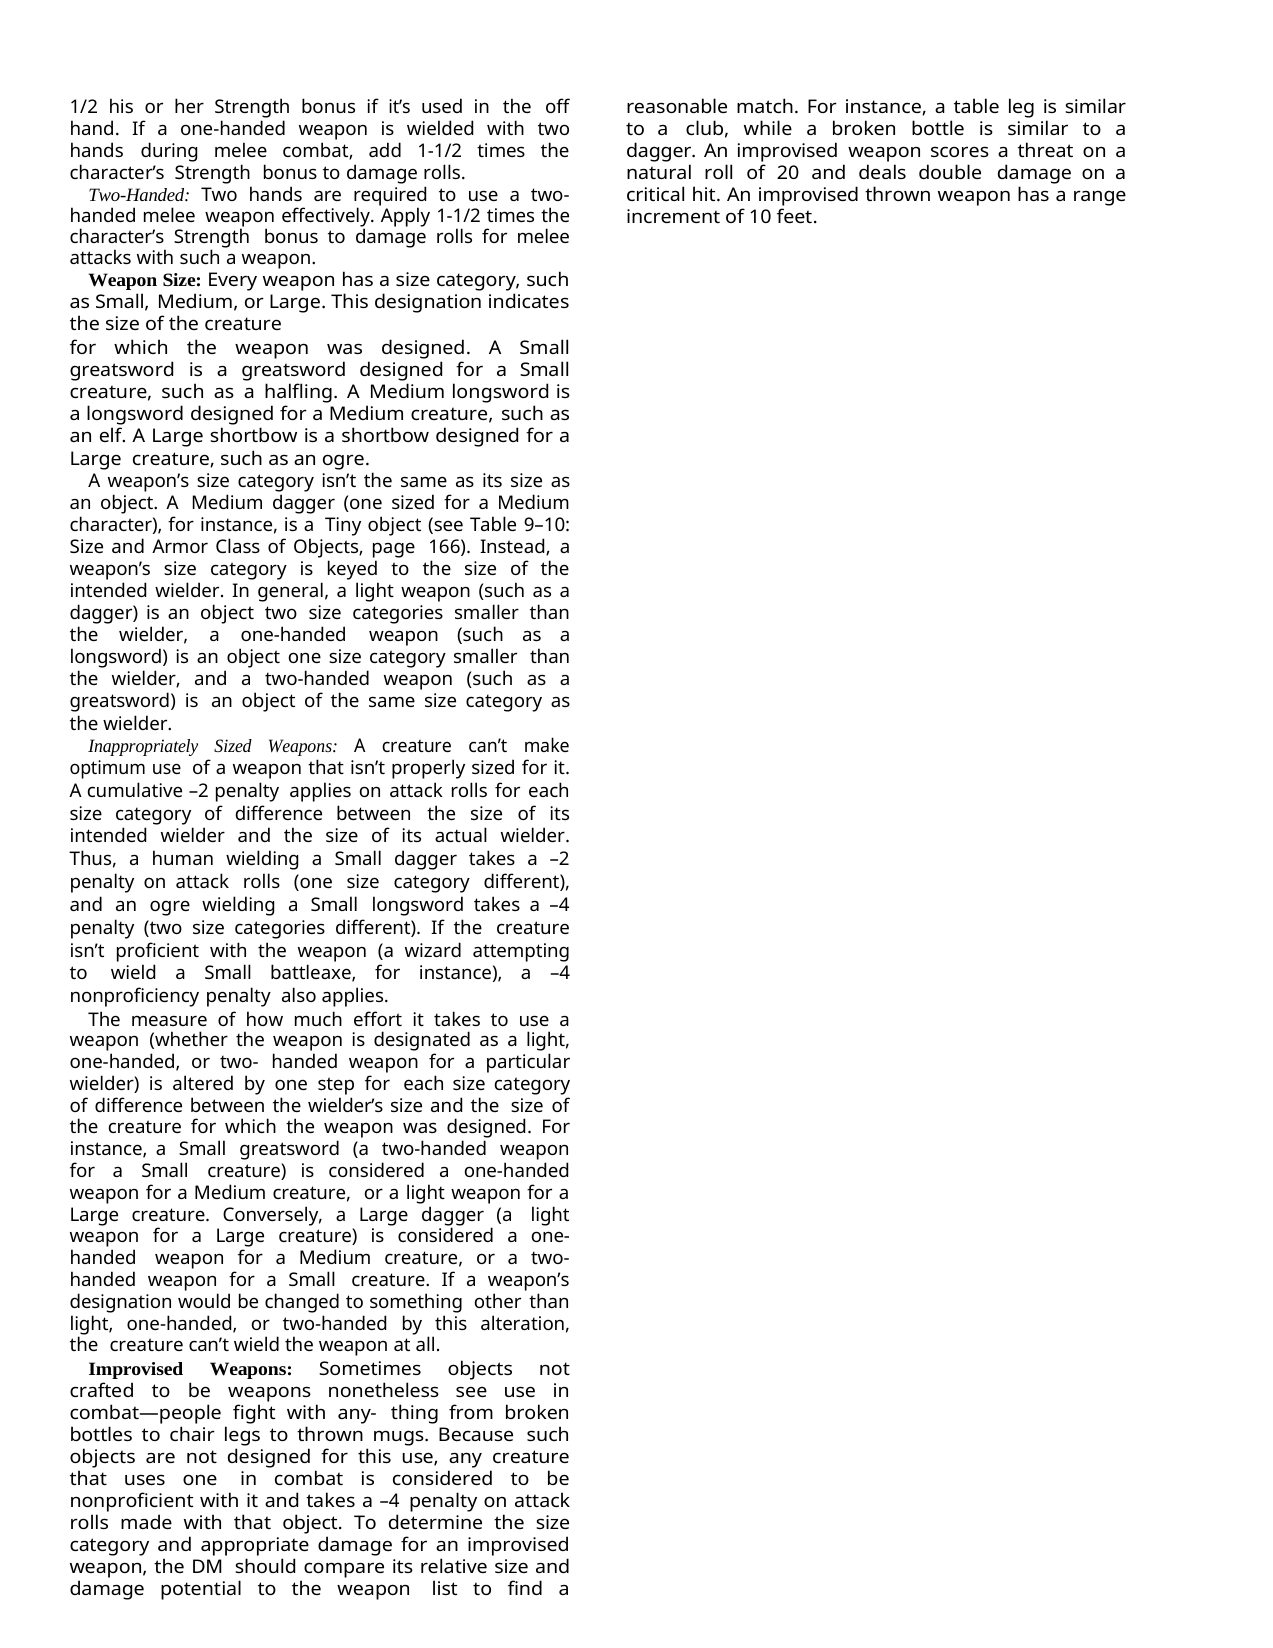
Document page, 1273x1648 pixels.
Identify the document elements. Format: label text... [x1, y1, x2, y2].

text Inappropriately Sized Weapons: A creature can’t make optimum use of a weapon that isn’t properly sized for it. A cumulative –2 penalty applies on attack rolls for each size category of difference between the size of its intended wielder and the size of its actual wielder. Thus, a human wielding a Small dagger takes a –2 penalty on attack rolls (one size category different), and an ogre wielding a Small longsword takes a –4 penalty (two size categories different). If the creature isn’t proficient with the weapon (a wizard attempting to wield a Small battleaxe, for instance), a –4 nonproficiency penalty also applies. [69, 734, 570, 1008]
text Weapon Size: Every weapon has a size category, such as Small, Medium, or Large. This designation indicates the size of the creature [69, 269, 570, 336]
text for which the weapon was designed. A Small greatsword is a greatsword designed for a Small creature, such as a halfling. A Medium longsword is a longsword designed for a Medium creature, such as an elf. A Large shortbow is a shortbow designed for a Large creature, such as an ogre. [69, 337, 570, 469]
text Improvised Weapons: Sometimes objects not crafted to be weapons nonetheless see use in combat—people fight with any- thing from broken bottles to chair legs to thrown mugs. Because such objects are not designed for this use, any creature that uses one in combat is considered to be nonproficient with it and takes a –4 penalty on attack rolls made with that object. To determine the size category and appropriate damage for an improvised weapon, the DM should compare its relative size and damage potential to the weapon list to find a reasonable match. For instance, a table leg is similar to a club, while a broken bottle is similar to a dagger. An improvised weapon scores a threat on a natural roll of 20 and deals double damage on a critical hit. An improvised thrown weapon has a range increment of 10 feet. [626, 96, 1126, 228]
text Improvised Weapons: Sometimes objects not crafted to be weapons nonetheless see use in combat—people fight with any- thing from broken bottles to chair legs to thrown mugs. Because such objects are not designed for this use, any creature that uses one in combat is considered to be nonproficient with it and takes a –4 penalty on attack rolls made with that object. To determine the size category and appropriate damage for an improvised weapon, the DM should compare its relative size and damage potential to the weapon list to find a reasonable match. For instance, a table leg is similar to a club, while a broken bottle is similar to a dagger. An improvised weapon scores a threat on a natural roll of 20 and deals double damage on a critical hit. An improvised thrown weapon has a range increment of 10 feet. [69, 1357, 570, 1600]
text Two-Handed: Two hands are required to use a two-handed melee weapon effectively. Apply 1-1/2 times the character’s Strength bonus to damage rolls for melee attacks with such a weapon. [69, 185, 570, 269]
text A weapon’s size category isn’t the same as its size as an object. A Medium dagger (one sized for a Medium character), for instance, is a Tiny object (see Table 9–10: Size and Armor Class of Objects, page 166). Instead, a weapon’s size category is keyed to the size of the intended wielder. In general, a light weapon (such as a dagger) is an object two size categories smaller than the wielder, a one-handed weapon (such as a longsword) is an object one size category smaller than the wielder, and a two-handed weapon (such as a greatsword) is an object of the same size category as the wielder. [69, 469, 570, 734]
text The measure of how much effort it takes to use a weapon (whether the weapon is designated as a light, one-handed, or two- handed weapon for a particular wielder) is altered by one step for each size category of difference between the wielder’s size and the size of the creature for which the weapon was designed. For instance, a Small greatsword (a two-handed weapon for a Small creature) is considered a one-handed weapon for a Medium creature, or a light weapon for a Large creature. Conversely, a Large dagger (a light weapon for a Large creature) is considered a one-handed weapon for a Medium creature, or a two-handed weapon for a Small creature. If a weapon’s designation would be changed to something other than light, one-handed, or two-handed by this alteration, the creature can’t wield the weapon at all. [69, 1009, 570, 1357]
